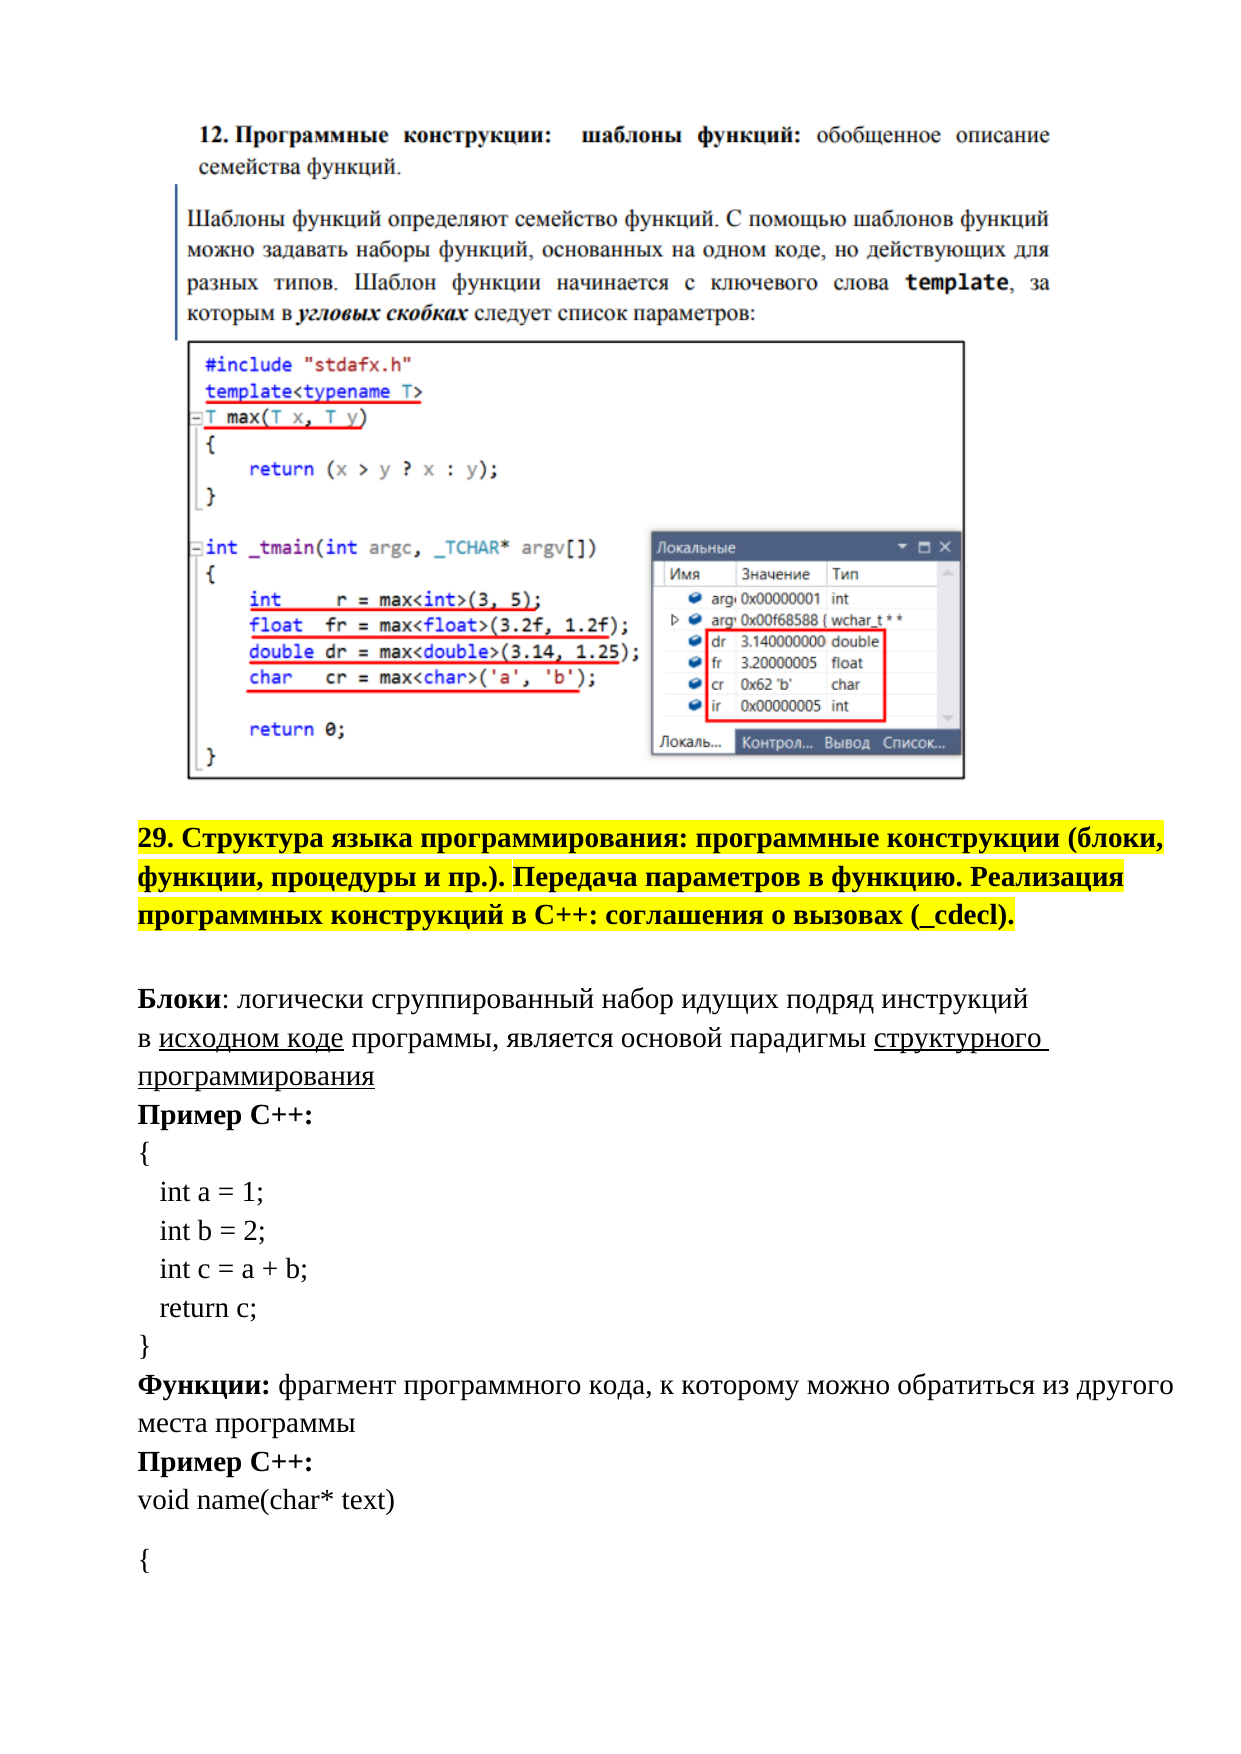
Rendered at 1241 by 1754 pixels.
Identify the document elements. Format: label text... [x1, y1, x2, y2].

list Функции: фрагмент программного кода, к которому можно обратиться из другого места программы [137, 1367, 1176, 1439]
picture [137, 108, 1069, 812]
list int c = a + b; [137, 1251, 1176, 1285]
subtitle 29. Структура языка программирования: программные конструкции (блоки, функции, процедуры и пр.). Передача параметров в функцию. Реализация программных конструкций в C++: соглашения о вызовах (_cdecl). [137, 820, 1176, 931]
list int a = 1; [137, 1174, 1176, 1208]
list { [137, 1136, 1176, 1169]
text void name(char* text) [137, 1482, 1176, 1516]
list } [137, 1328, 1176, 1362]
list Блоки: логически сгруппированный набор идущих подряд инструкций в исходном коде программы, является основой парадигмы структурного программирования [137, 981, 1176, 1092]
list int b = 2; [137, 1213, 1176, 1246]
list return c; [137, 1290, 1176, 1323]
text { [137, 1542, 1176, 1575]
list Пример С++: [137, 1444, 1176, 1477]
list Пример С++: [137, 1097, 1176, 1131]
